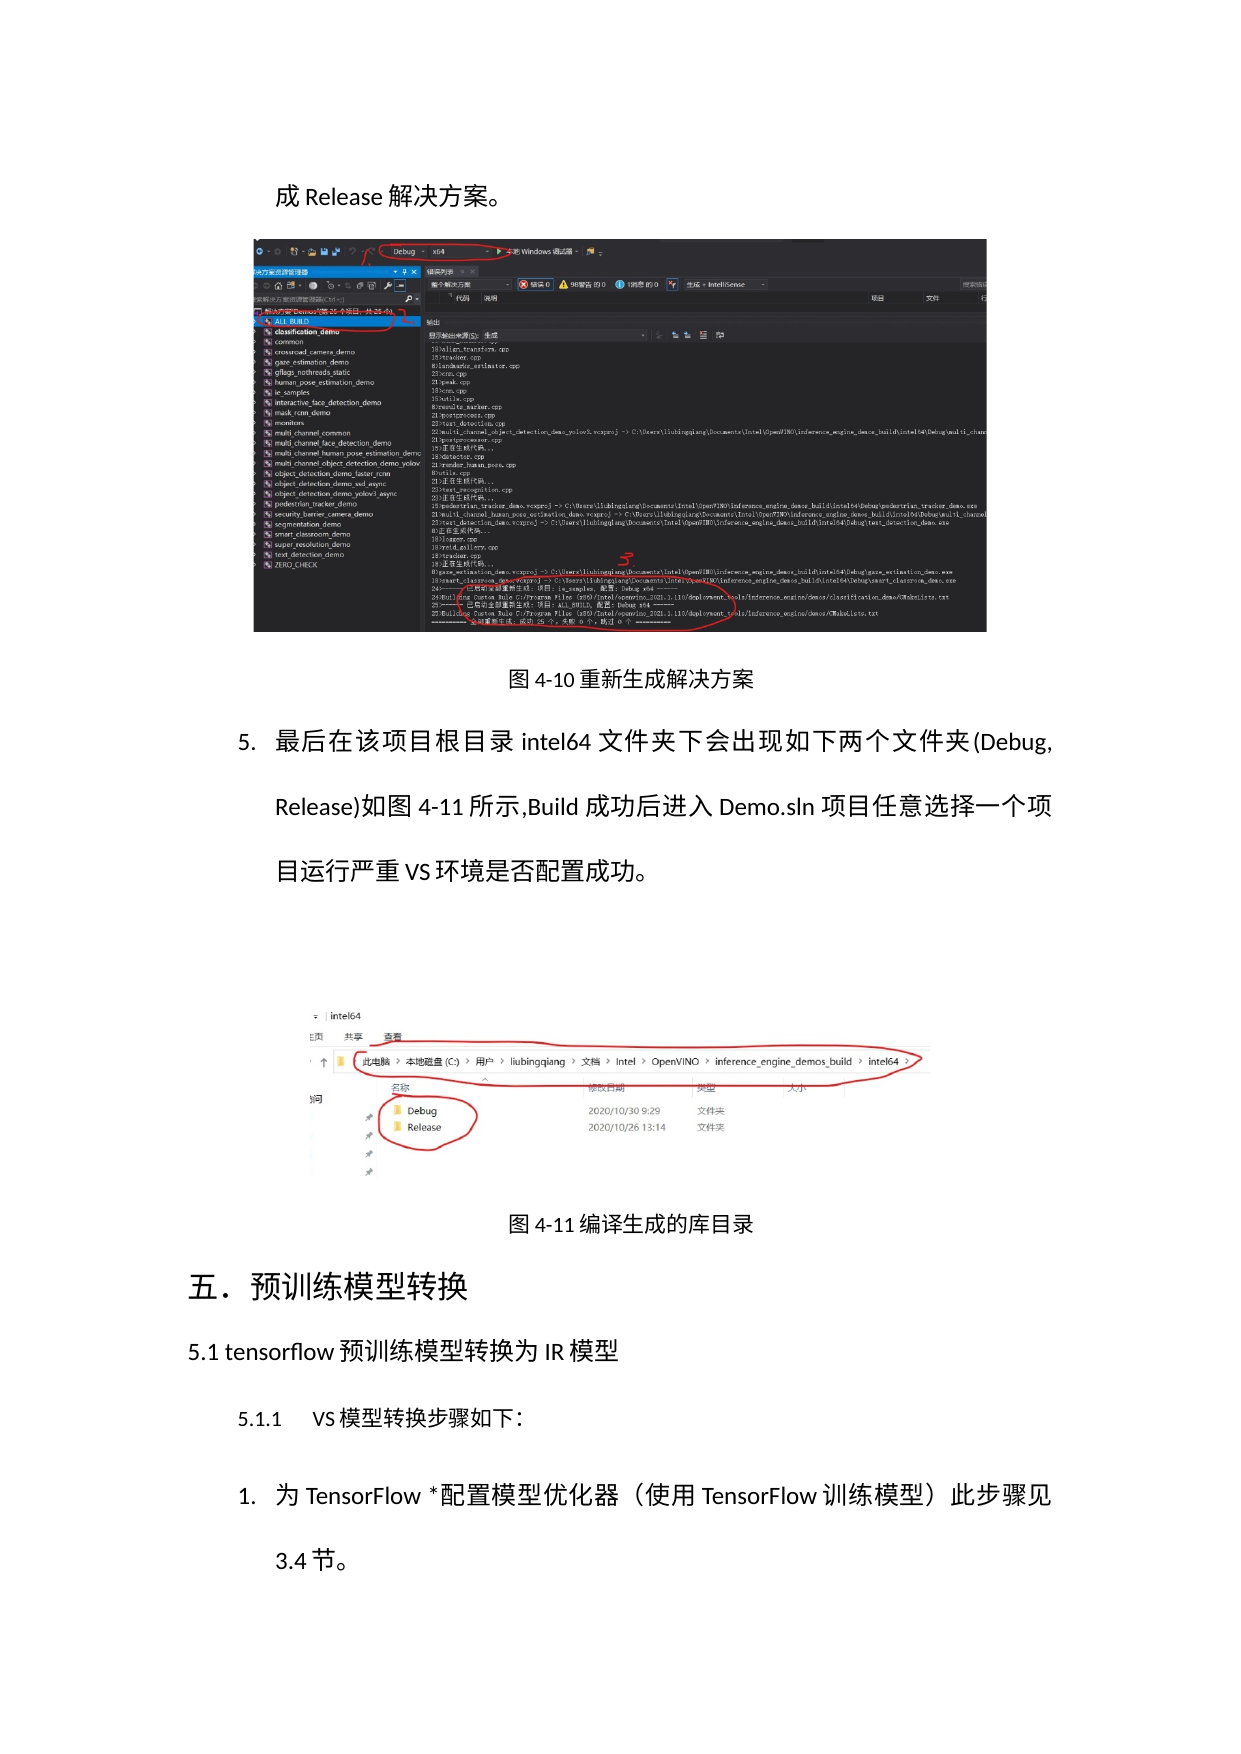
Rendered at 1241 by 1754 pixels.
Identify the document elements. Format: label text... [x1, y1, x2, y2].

text 图4-10重新生成解决方案 [187, 662, 1053, 694]
picture [253, 239, 987, 632]
list 为TensorFlow *配置模型优化器（使用TensorFlow训练模型）此步骤见3.4节。 [237, 1461, 1053, 1591]
picture [310, 1012, 931, 1179]
text 5.1 tensorflow预训练模型转换为IR模型 [187, 1317, 1053, 1382]
text 图4-11编译生成的库目录 [187, 1207, 1053, 1239]
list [237, 162, 1053, 227]
list VS模型转换步骤如下： [237, 1400, 1053, 1433]
list 最后在该项目根目录intel64文件夹下会出现如下两个文件夹(Debug, Release)如图4-11所示,Build成功后进入Demo.sln项目任意选择一个项目运行严重VS环境是否配置成功。 [237, 707, 1053, 902]
text 五．预训练模型转换 [187, 1252, 1053, 1317]
